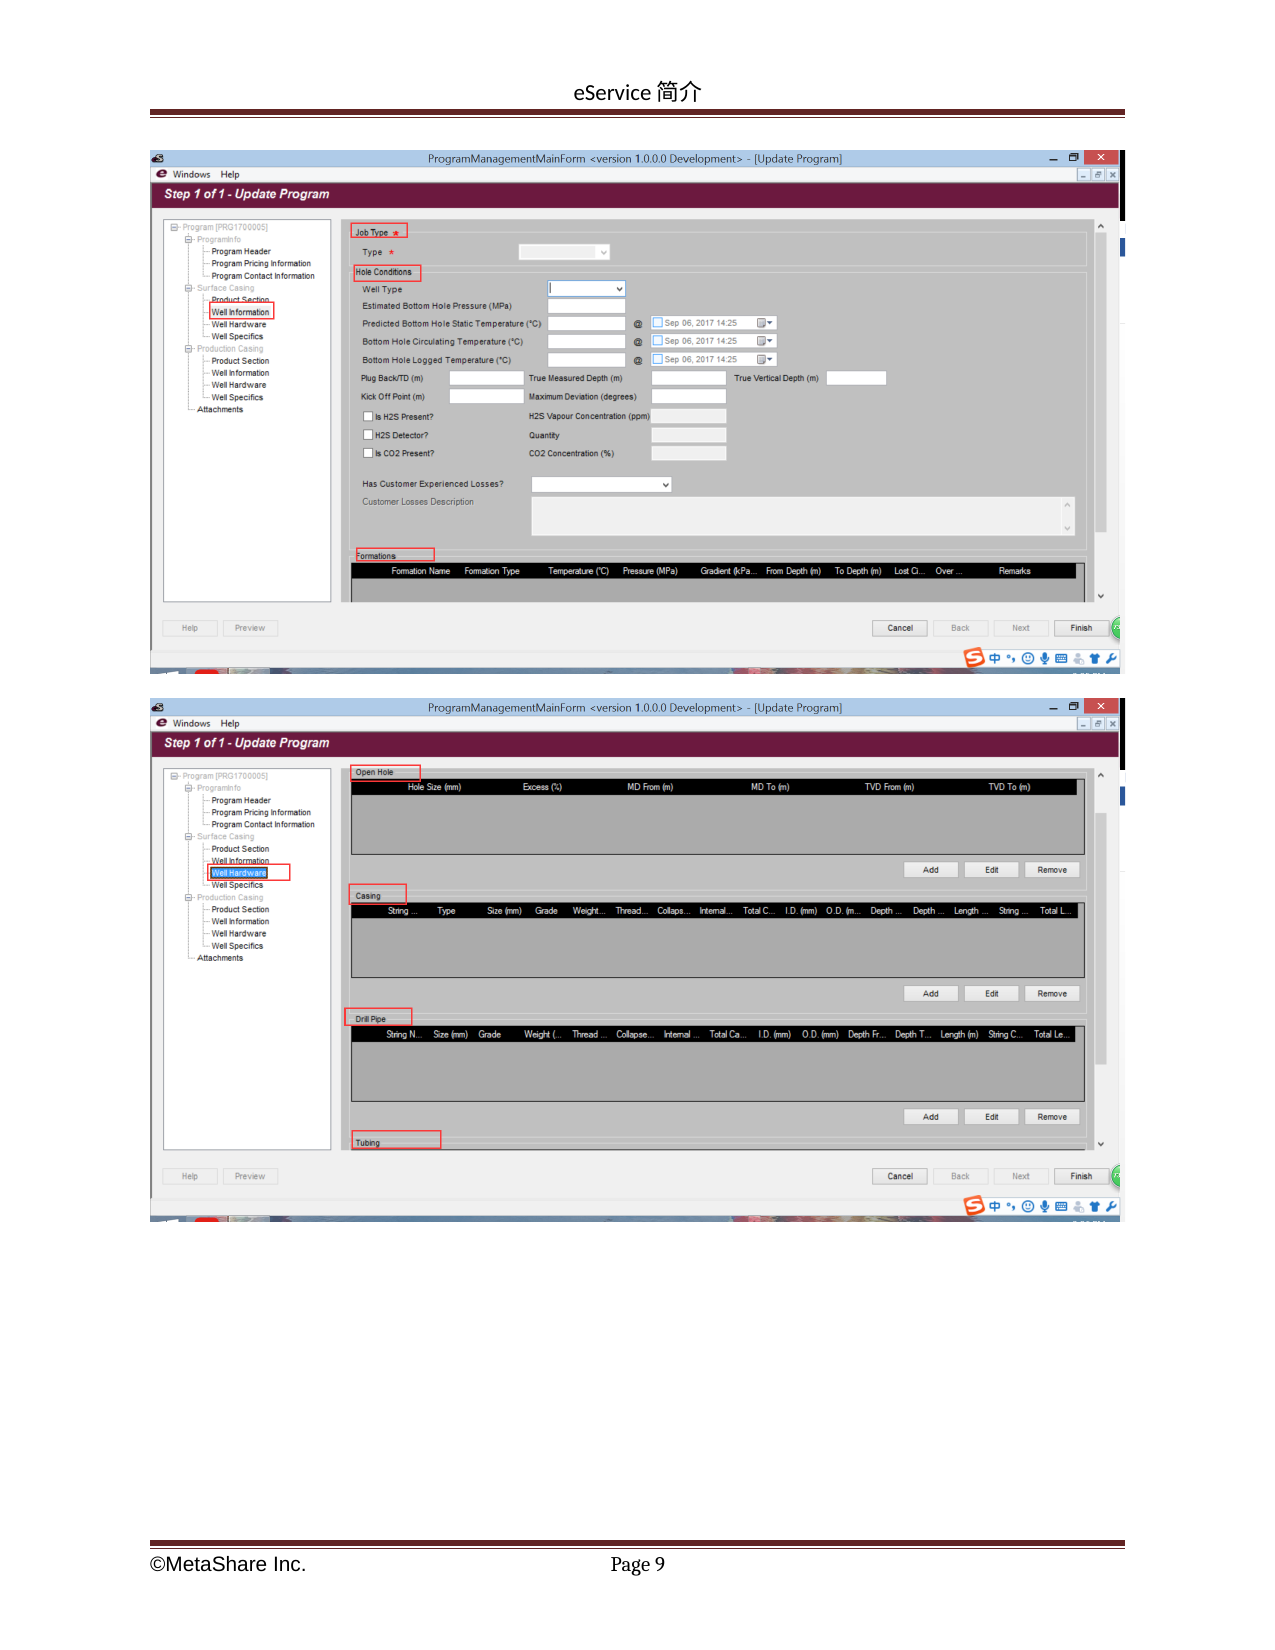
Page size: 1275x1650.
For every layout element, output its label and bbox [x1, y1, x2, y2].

picture [150, 698, 1125, 1222]
picture [150, 150, 1125, 674]
